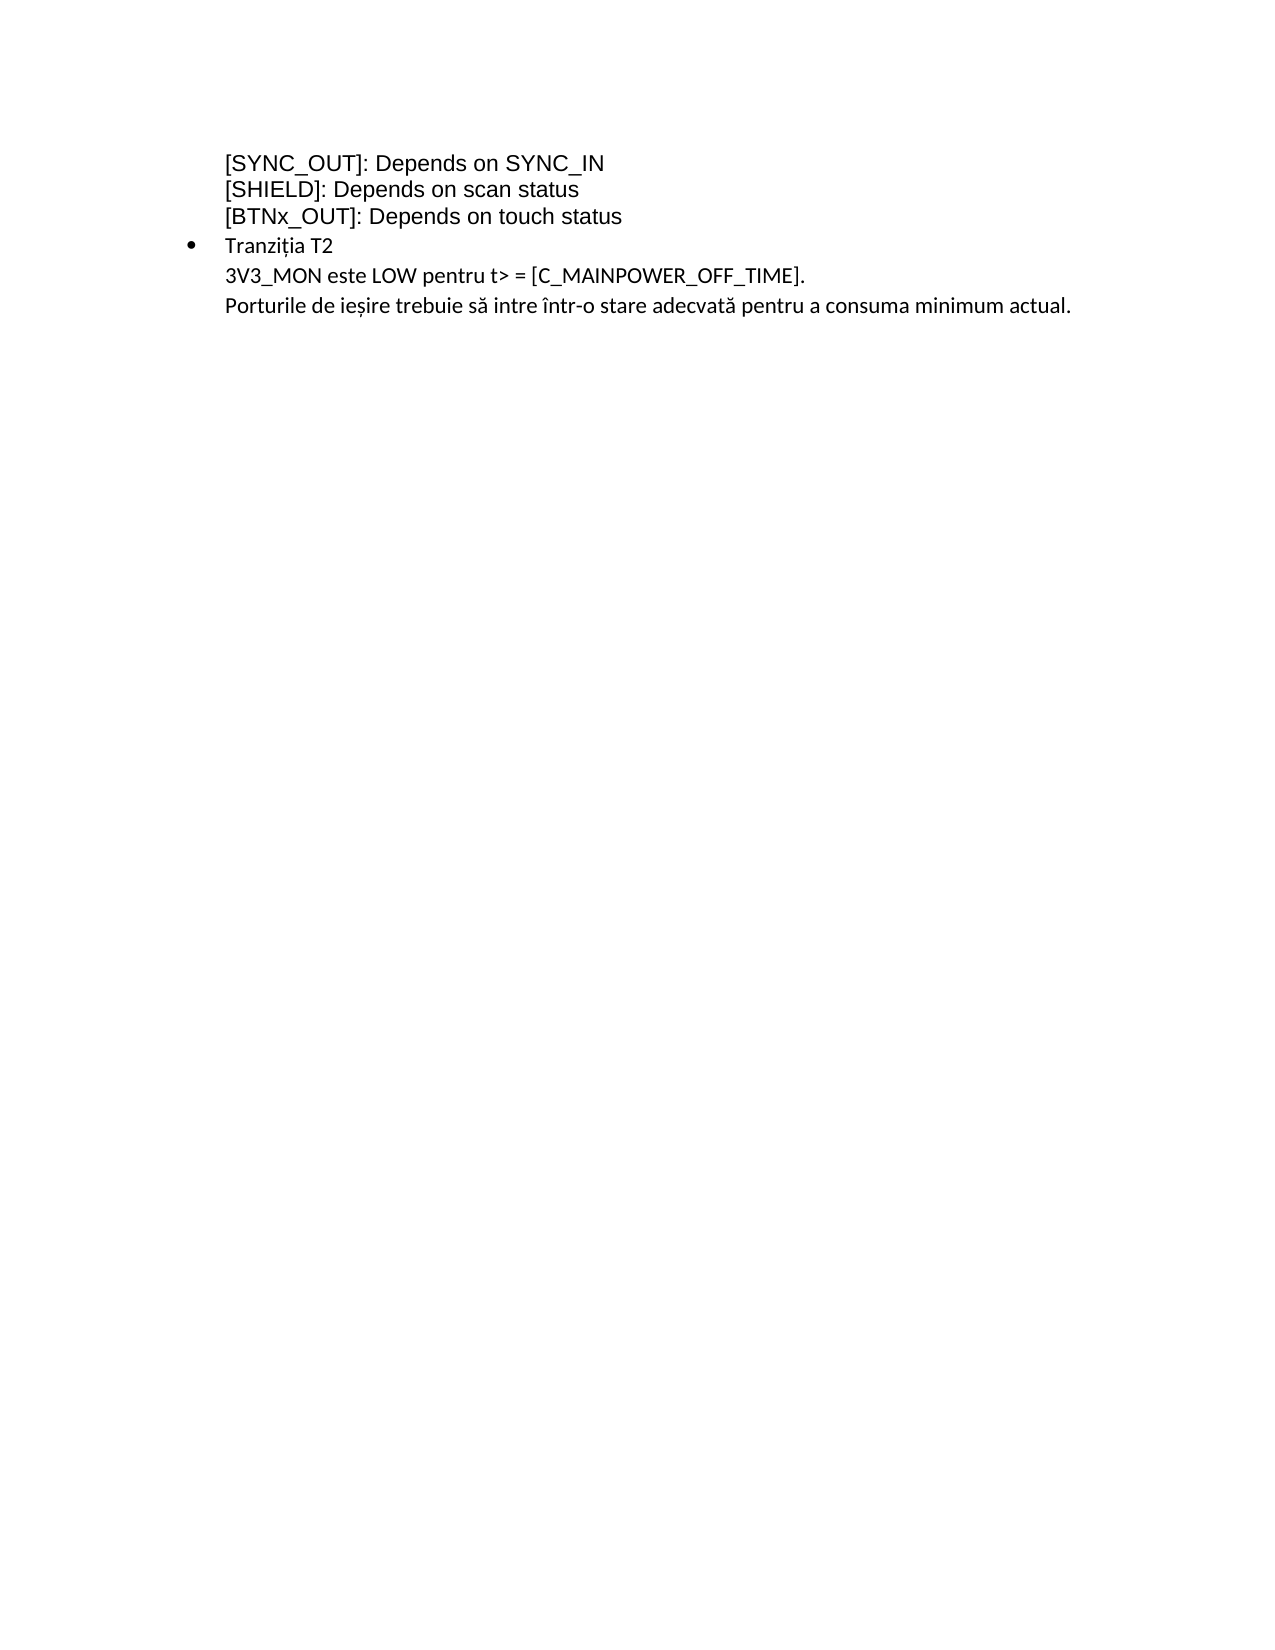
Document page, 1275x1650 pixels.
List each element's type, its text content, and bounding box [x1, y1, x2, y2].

text [SYNC_OUT]: Depends on SYNC_IN [150, 150, 1125, 176]
list 3V3_MON este LOW pentru t> = [C_MAINPOWER_OFF_TIME]. Porturile de ieșire trebuie să intre într-o stare adecvată pentru a consuma minimum actual. [225, 261, 1125, 319]
list Tranziția T2 [187, 231, 1125, 259]
list [BTNx_OUT]: Depends on touch status [225, 203, 1125, 229]
text [SHIELD]: Depends on scan status [150, 176, 1125, 203]
